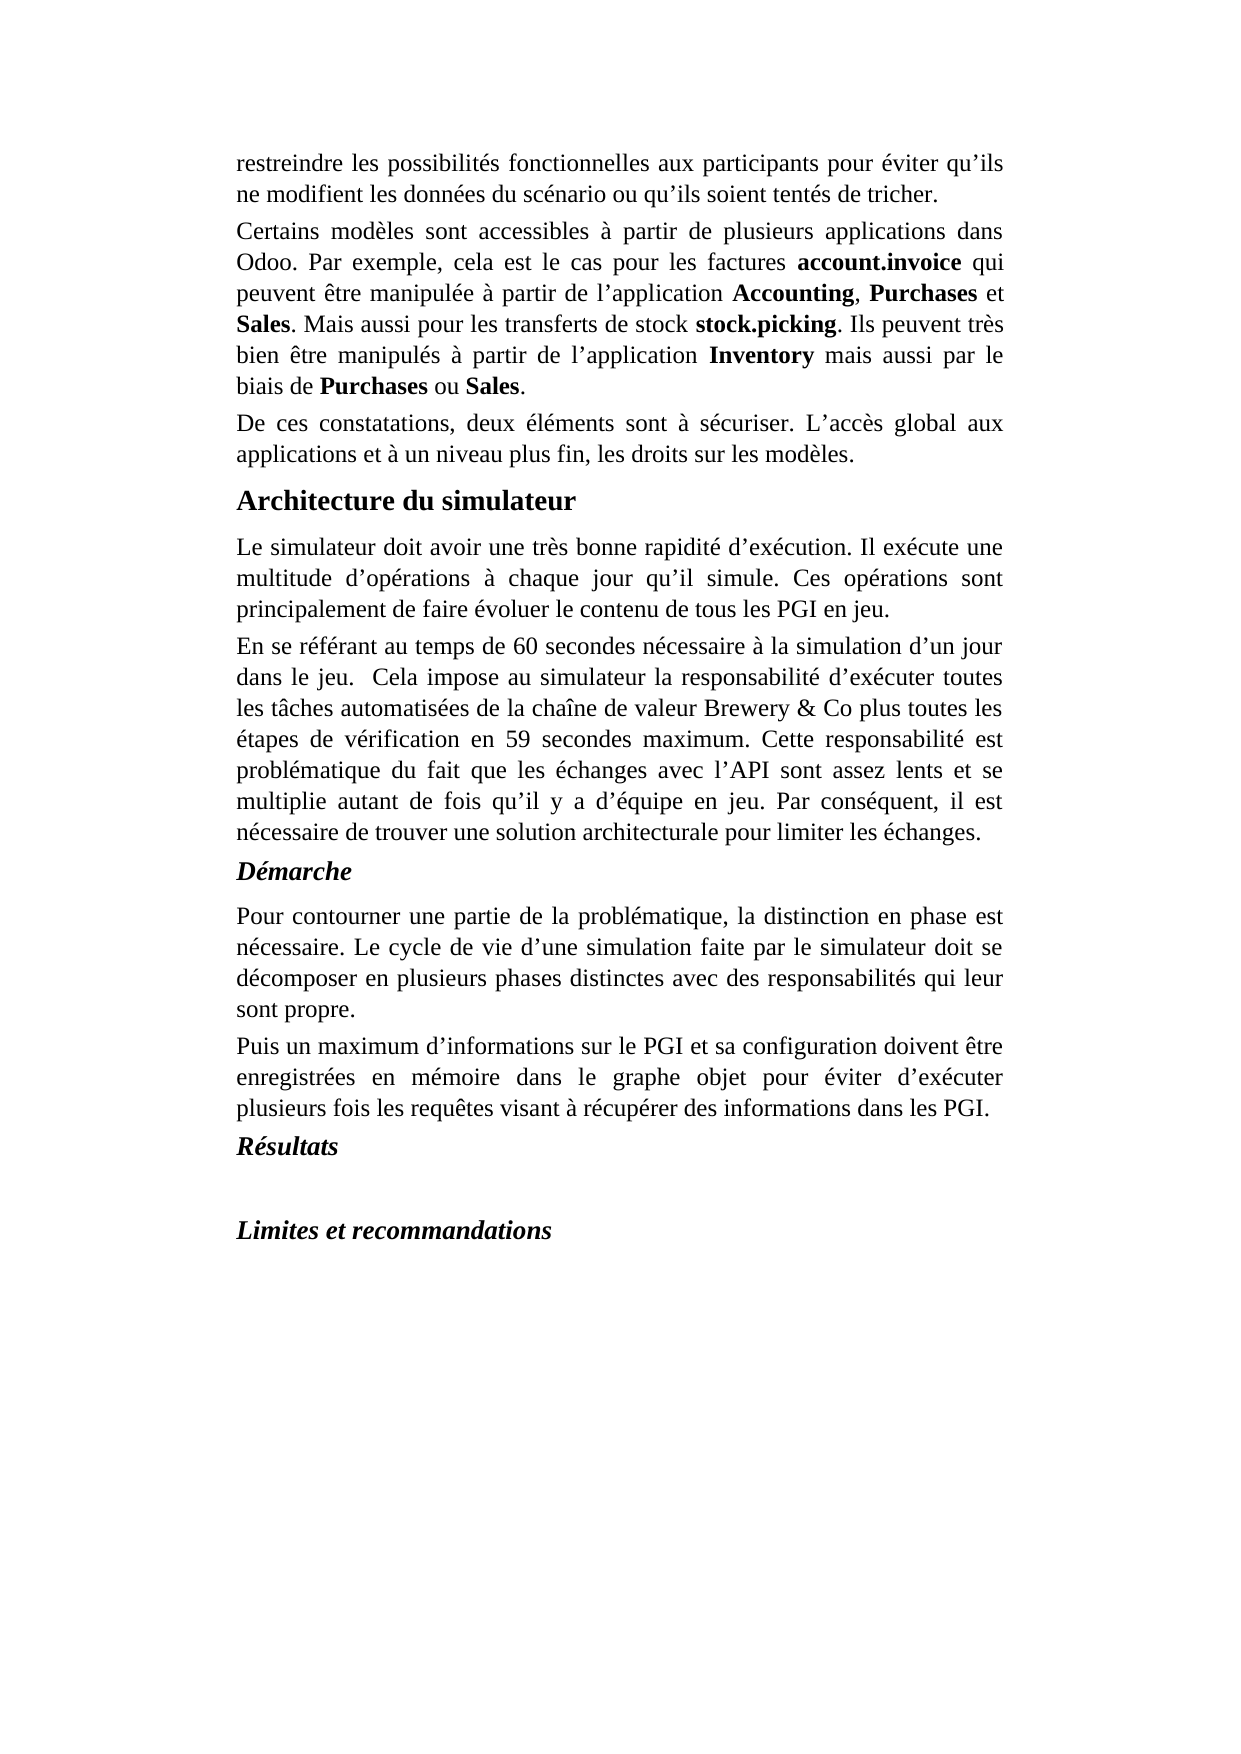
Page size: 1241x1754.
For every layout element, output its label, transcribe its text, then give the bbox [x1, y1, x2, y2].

text De ces constatations, deux éléments sont à sécuriser. L’accès global aux applications et à un niveau plus fin, les droits sur les modèles. [236, 408, 1004, 468]
text Pour contourner une partie de la problématique, la distinction en phase est nécessaire. Le cycle de vie d’une simulation faite par le simulateur doit se décomposer en plusieurs phases distinctes avec des responsabilités qui leur sont propre. [236, 901, 1004, 1023]
text Limites et recommandations [236, 1214, 1004, 1245]
text Architecture du simulateur [236, 483, 1004, 517]
text En se référant au temps de 60 secondes nécessaire à la simulation d’un jour dans le jeu. Cela impose au simulateur la responsabilité d’exécuter toutes les tâches automatisées de la chaîne de valeur Brewery & Co plus toutes les étapes de vérification en 59 secondes maximum. Cette responsabilité est problématique du fait que les échanges avec l’API sont assez lents et se multiplie autant de fois qu’il y a d’équipe en jeu. Par conséquent, il est nécessaire de trouver une solution architecturale pour limiter les échanges. [236, 631, 1004, 846]
text Le simulateur doit avoir une très bonne rapidité d’exécution. Il exécute une multitude d’opérations à chaque jour qu’il simule. Ces opérations sont principalement de faire évoluer le contenu de tous les PGI en jeu. [236, 532, 1004, 623]
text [236, 148, 1004, 207]
text Démarche [236, 855, 1004, 886]
text Résultats [236, 1131, 1004, 1162]
text Puis un maximum d’informations sur le PGI et sa configuration doivent être enregistrées en mémoire dans le graphe objet pour éviter d’exécuter plusieurs fois les requêtes visant à récupérer des informations dans les PGI. [236, 1031, 1004, 1122]
text Certains modèles sont accessibles à partir de plusieurs applications dans Odoo. Par exemple, cela est le cas pour les factures account.invoice qui peuvent être manipulée à partir de l’application Accounting, Purchases et Sales. Mais aussi pour les transferts de stock stock.picking. Ils peuvent très bien être manipulés à partir de l’application Inventory mais aussi par le biais de Purchases ou Sales. [236, 216, 1004, 400]
